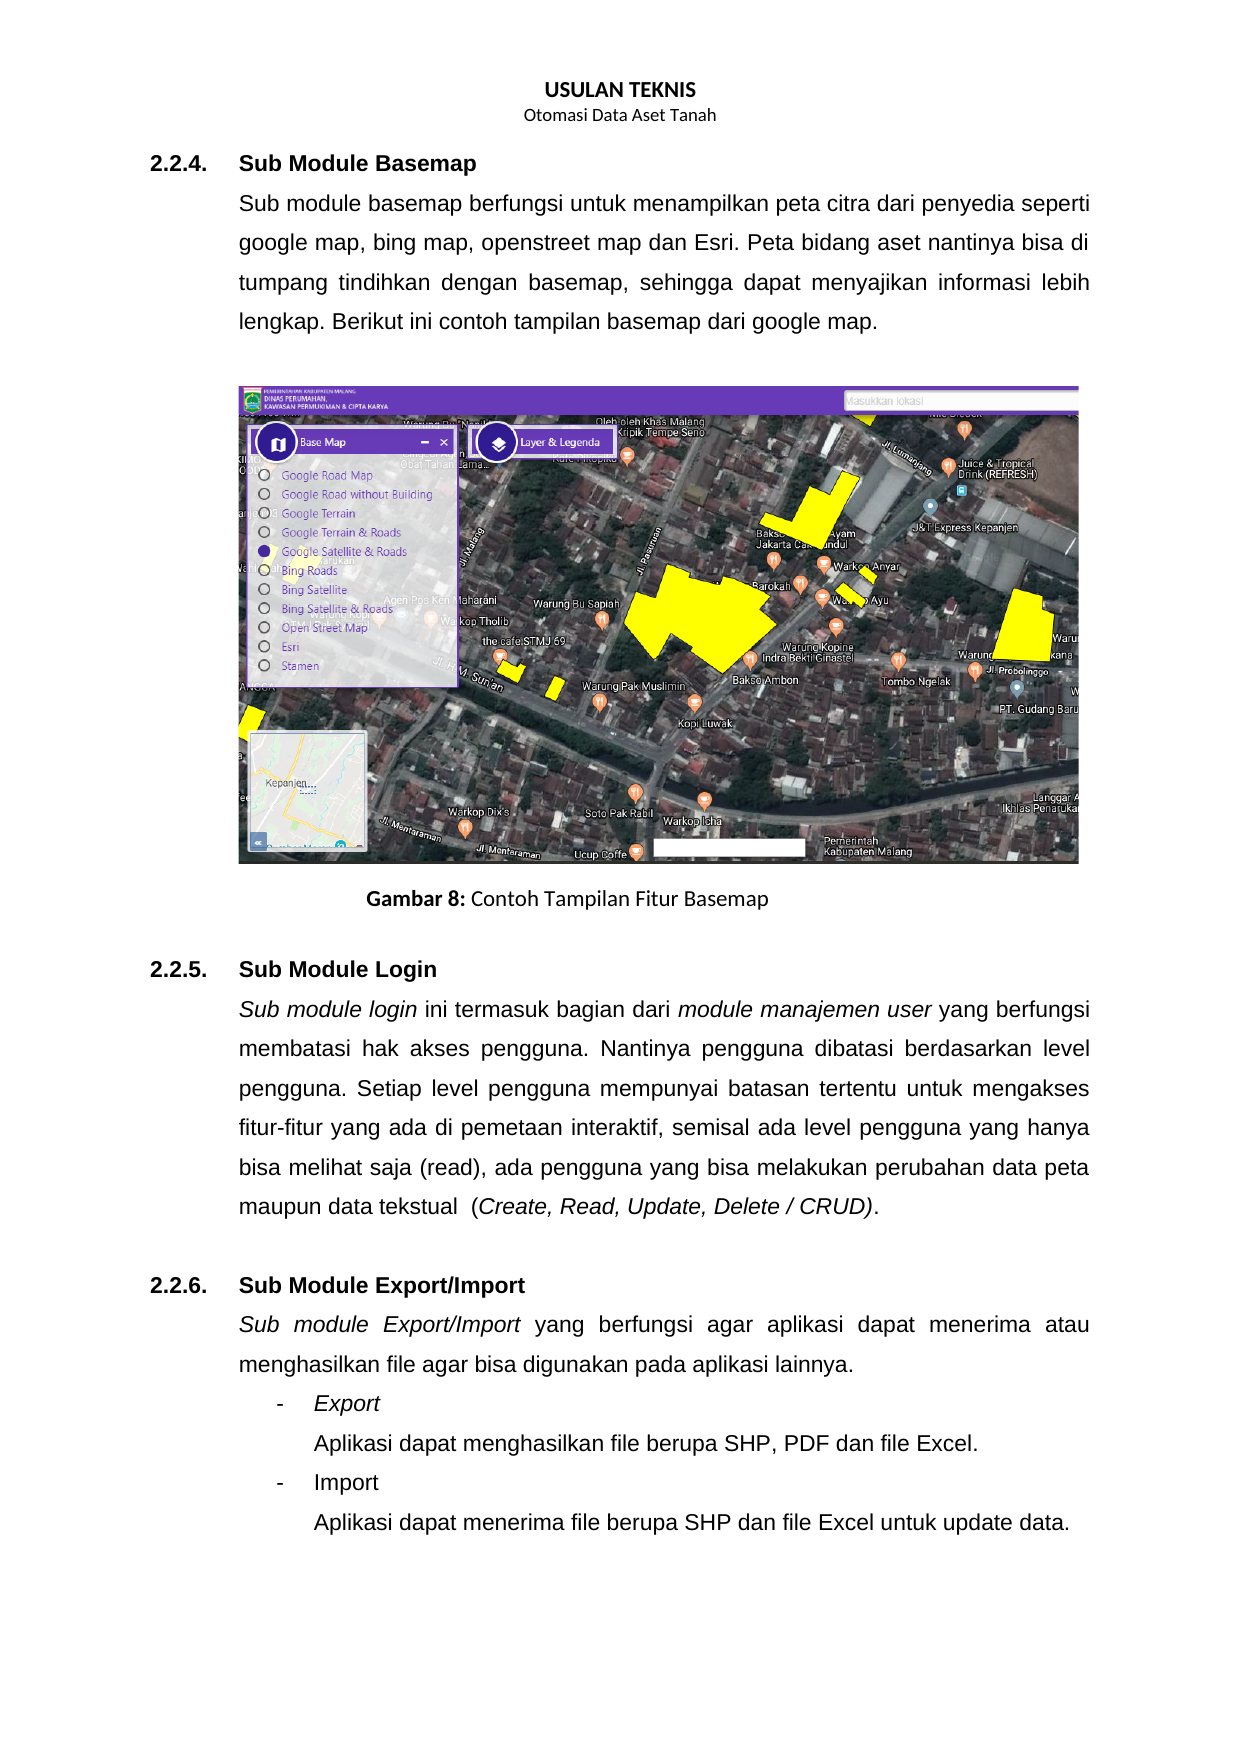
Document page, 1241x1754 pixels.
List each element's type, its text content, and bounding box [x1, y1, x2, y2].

list Sub module Export/Import yang berfungsi agar aplikasi dapat menerima atau menghasilkan file agar bisa digunakan pada aplikasi lainnya. [239, 1311, 1090, 1377]
list Aplikasi dapat menghasilkan file berupa SHP, PDF dan file Excel. [314, 1430, 1090, 1456]
list Sub Module Login [150, 956, 1090, 982]
picture [238, 386, 1079, 864]
list Aplikasi dapat menerima file berupa SHP dan file Excel untuk update data. [314, 1509, 1090, 1535]
list Sub Module Export/Import [150, 1272, 1090, 1298]
list Sub Module Basemap [150, 150, 1090, 176]
list Sub module basemap berfungsi untuk menampilkan peta citra dari penyedia seperti google map, bing map, openstreet map dan Esri. Peta bidang aset nantinya bisa di tumpang tindihkan dengan basemap, sehingga dapat menyajikan informasi lebih lengkap. Berikut ini contoh tampilan basemap dari google map. [239, 189, 1090, 334]
list Import [276, 1469, 1090, 1496]
list Export [276, 1390, 1090, 1417]
list Sub module login ini termasuk bagian dari module manajemen user yang berfungsi membatasi hak akses pengguna. Nantinya pengguna dibatasi berdasarkan level pengguna. Setiap level pengguna mempunyai batasan tertentu untuk mengakses fitur-fitur yang ada di pemetaan interaktif, semisal ada level pengguna yang hanya bisa melihat saja (read), ada pengguna yang bisa melakukan perubahan data peta maupun data tekstual (Create, Read, Update, Delete / CRUD). [239, 996, 1090, 1219]
